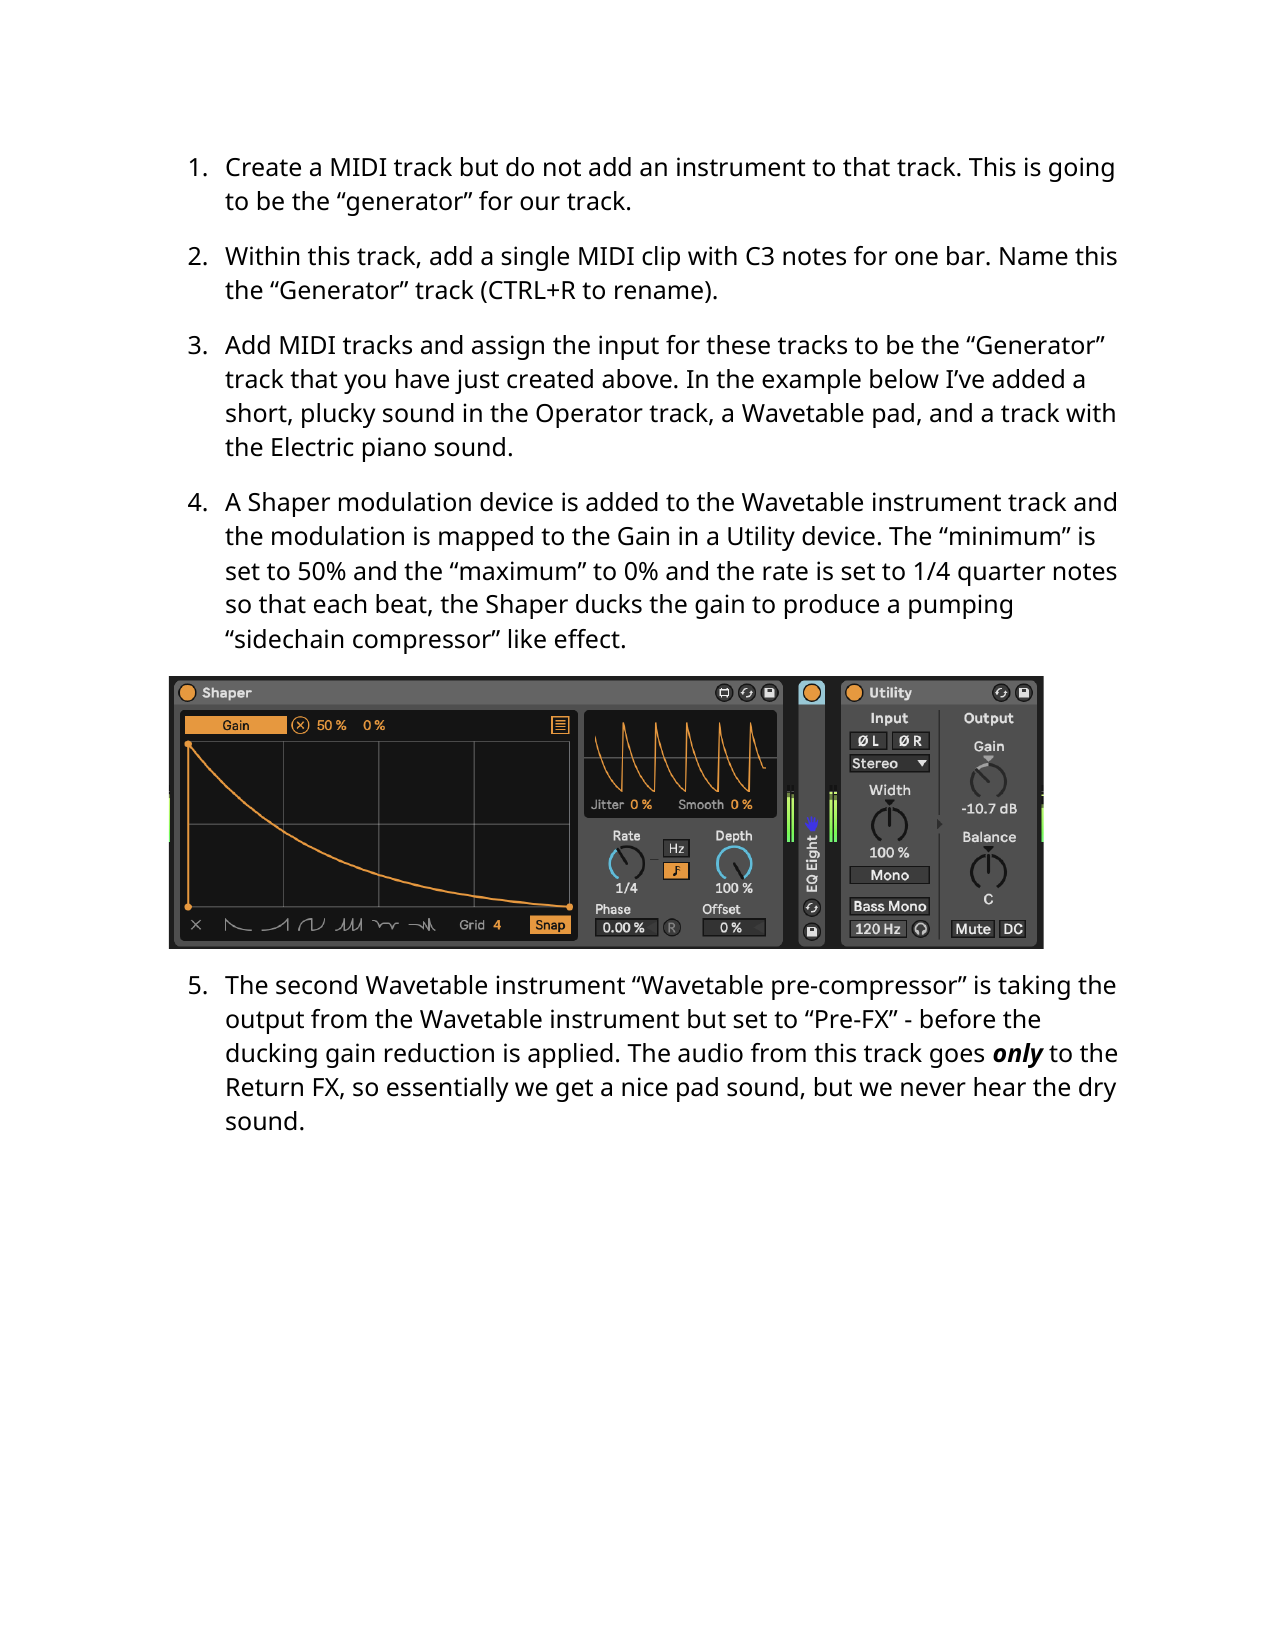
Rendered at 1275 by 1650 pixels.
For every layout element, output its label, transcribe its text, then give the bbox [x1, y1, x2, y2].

list The second Wavetable instrument “Wavetable pre-compressor” is taking the output from the Wavetable instrument but set to “Pre-FX” - before the ducking gain reduction is applied. The audio from this track goes only to the Return FX, so essentially we get a nice pad sound, but we never hear the dry sound. [187, 967, 1125, 1138]
list Add MIDI tracks and assign the input for these tracks to be the “Generator” track that you have just created above. In the example below I’ve added a short, plucky sound in the Operator track, a Wavetable pad, and a track with the Electric piano sound. [187, 328, 1125, 464]
list Create a MIDI track but do not add an instrument to that track. This is going to be the “generator” for our track. [187, 150, 1125, 218]
list A Shaper modulation device is added to the Wavetable instrument track and the modulation is mapped to the Gain in a Utility device. The “minimum” is set to 50% and the “maximum” to 0% and the rate is set to 1/4 quarter notes so that each beat, the Shaper ducks the gain to produce a pumping “sidechain compressor” like effect. [187, 485, 1125, 655]
list Within this track, add a single MIDI clip with C3 notes for one bar. Name this the “Generator” track (CTRL+R to rename). [187, 239, 1125, 307]
picture [168, 676, 1044, 949]
